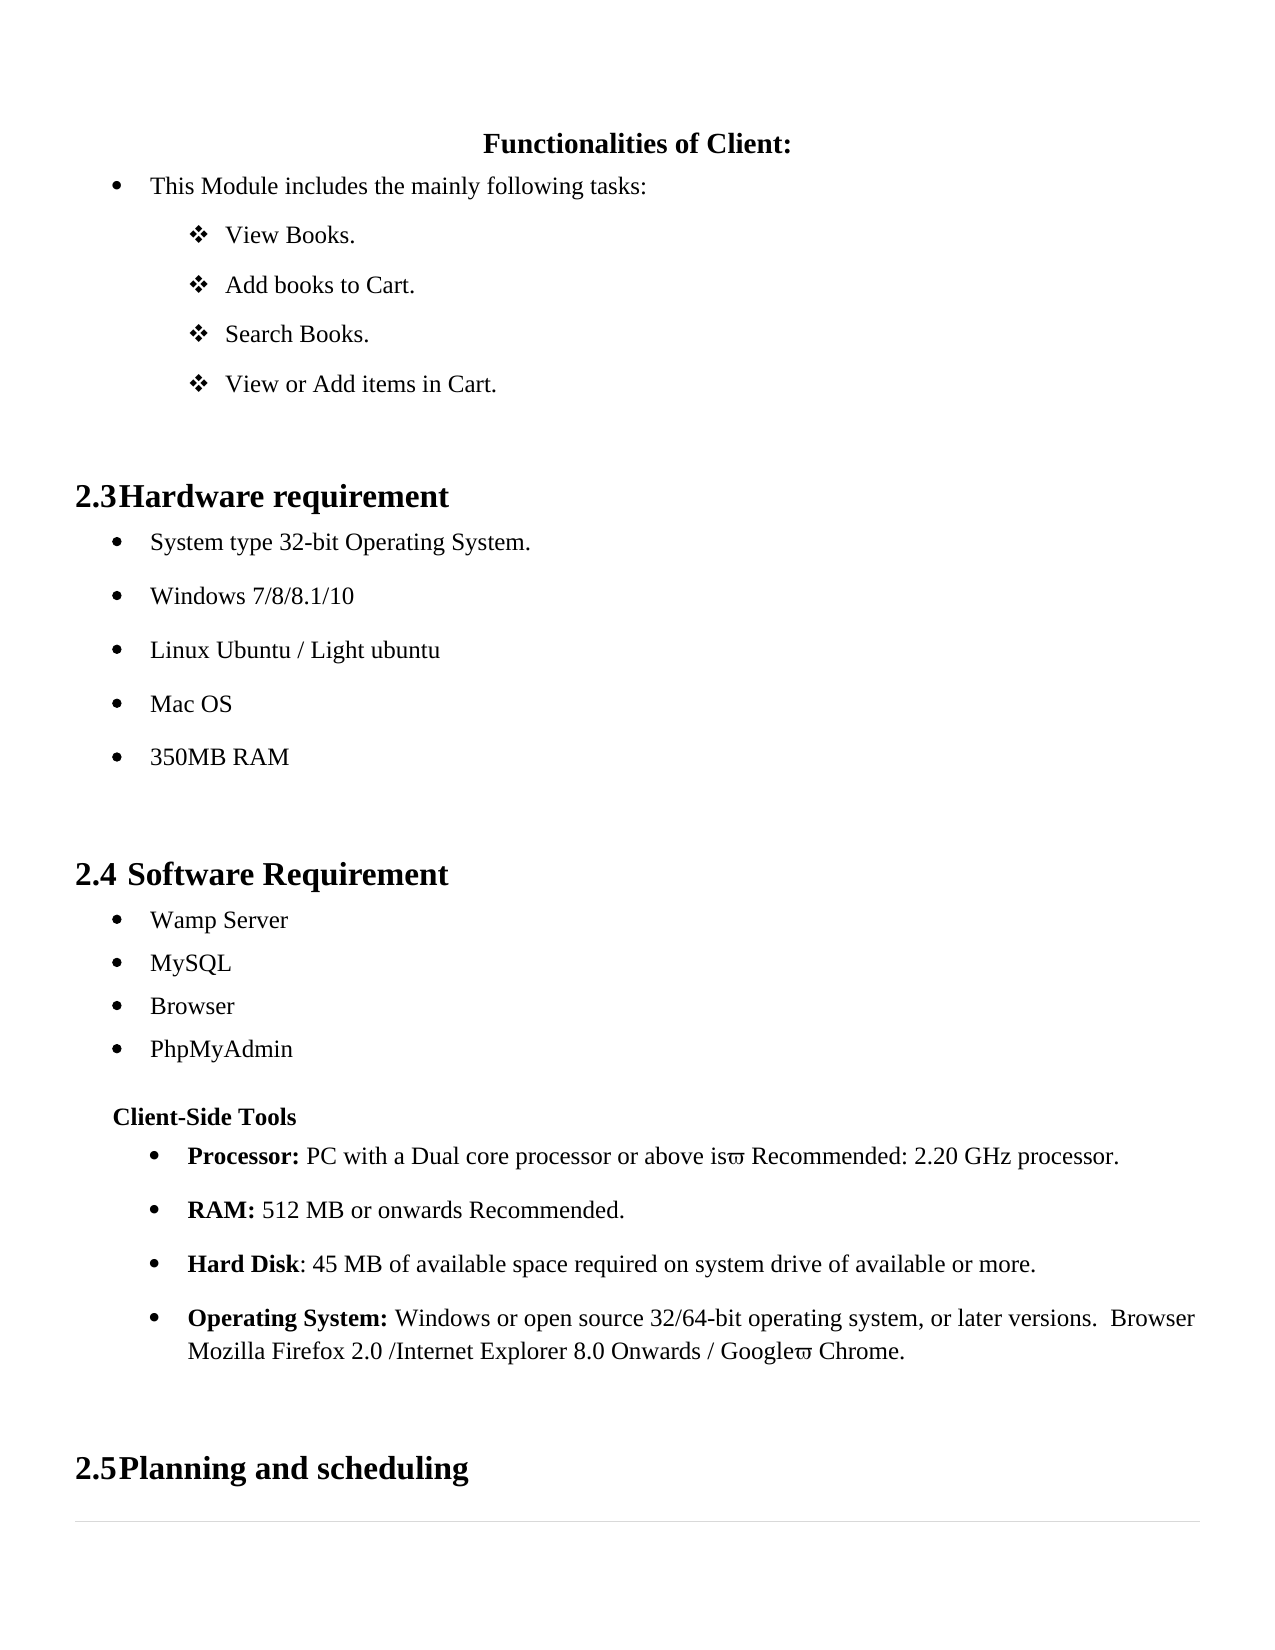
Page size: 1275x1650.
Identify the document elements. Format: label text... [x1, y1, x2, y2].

list MySQL [112, 948, 1200, 977]
list Processor: PC with a Dual core processor or above is Recommended: 2.20 GHz processor. [150, 1141, 1200, 1170]
list Hard Disk: 45 MB of available space required on system drive of available or more. [150, 1249, 1200, 1278]
list Linux Ubuntu / Light ubuntu [112, 635, 1200, 663]
subtitle Planning and scheduling [75, 1448, 1200, 1486]
list RAM: 512 MB or onwards Recommended. [150, 1195, 1200, 1224]
list Browser [112, 991, 1200, 1020]
list Mac OS [112, 689, 1200, 717]
list PhpMyAdmin [112, 1034, 1200, 1063]
subtitle Hardware requirement [75, 477, 1200, 515]
list Search Books. [187, 319, 1200, 348]
list View or Add items in Cart. [187, 369, 1200, 398]
subtitle Client-Side Tools [112, 1102, 1200, 1131]
list View Books. [187, 220, 1200, 249]
list This Module includes the mainly following tasks: [112, 171, 1200, 199]
list Windows 7/8/8.1/10 [112, 581, 1200, 610]
list Wamp Server [112, 905, 1200, 933]
list System type 32-bit Operating System. [112, 527, 1200, 556]
list 350MB RAM [112, 742, 1200, 771]
list Add books to Cart. [187, 270, 1200, 299]
subtitle Functionalities of Client: [75, 126, 1200, 159]
list Operating System: Windows or open source 32/64-bit operating system, or later versions. Browser Mozilla Firefox 2.0 /Internet Explorer 8.0 Onwards / Google Chrome. [150, 1303, 1200, 1365]
subtitle Software Requirement [75, 854, 1200, 893]
